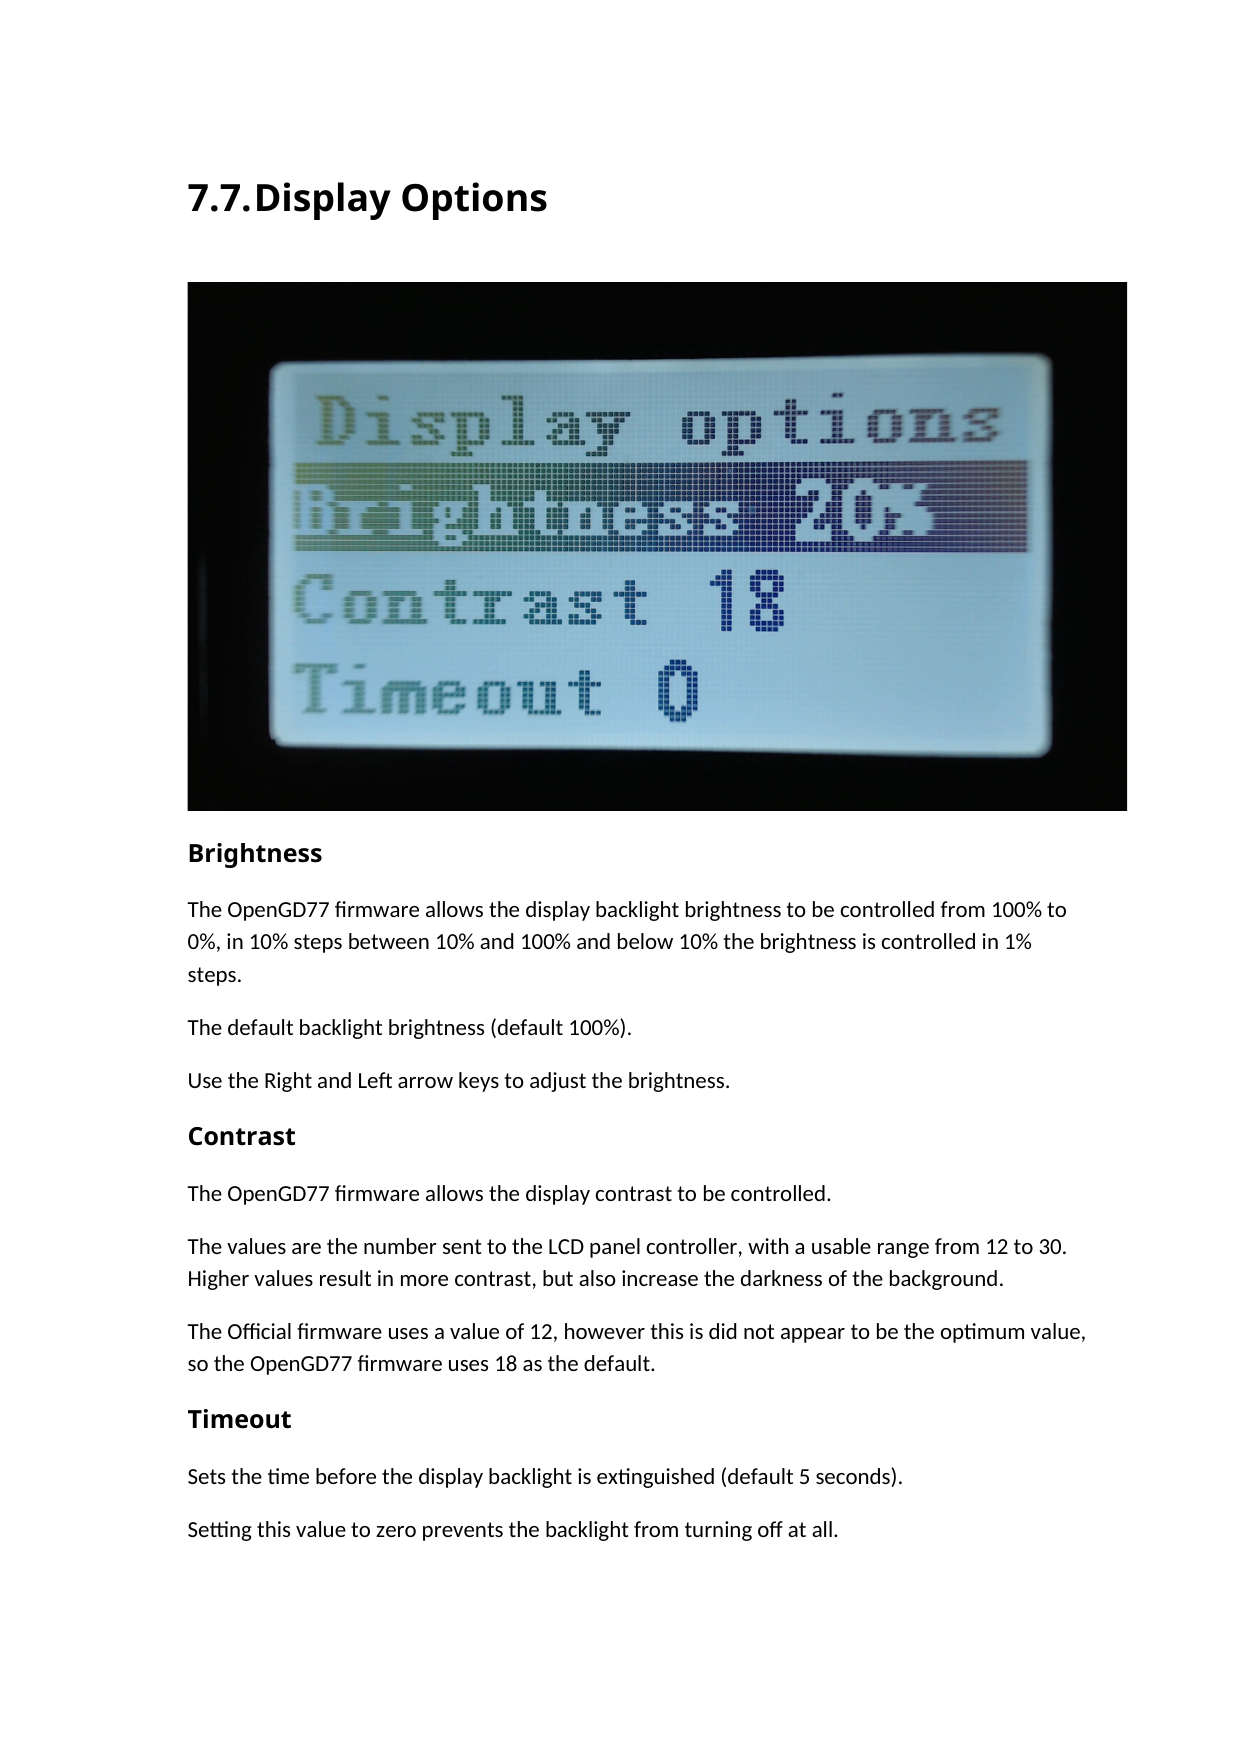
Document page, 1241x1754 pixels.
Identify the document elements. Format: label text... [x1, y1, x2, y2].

text The Official firmware uses a value of 12, however this is did not appear to be the optimum value, so the OpenGD77 firmware uses 18 as the default. [187, 1317, 1090, 1377]
text The values are the number sent to the LCD panel controller, with a usable range from 12 to 30. Higher values result in more contrast, but also increase the darkness of the background. [187, 1232, 1090, 1292]
text Brightness [187, 835, 1090, 869]
text Timeout [187, 1402, 1090, 1436]
picture [187, 282, 1128, 811]
text Setting this value to zero prevents the backlight from turning off at all. [187, 1515, 1090, 1543]
text Use the Right and Left arrow keys to adjust the brightness. [187, 1066, 1090, 1094]
text The OpenGD77 firmware allows the display contrast to be controlled. [187, 1179, 1090, 1207]
text The default backlight brightness (default 100%). [187, 1013, 1090, 1041]
text Sets the time before the display backlight is extinguished (default 5 seconds). [187, 1462, 1090, 1490]
text The OpenGD77 firmware allows the display backlight brightness to be controlled from 100% to 0%, in 10% steps between 10% and 100% and below 10% the brightness is controlled in 1% steps. [187, 895, 1090, 988]
text Contrast [187, 1119, 1090, 1153]
subtitle Display Options [187, 171, 1090, 222]
